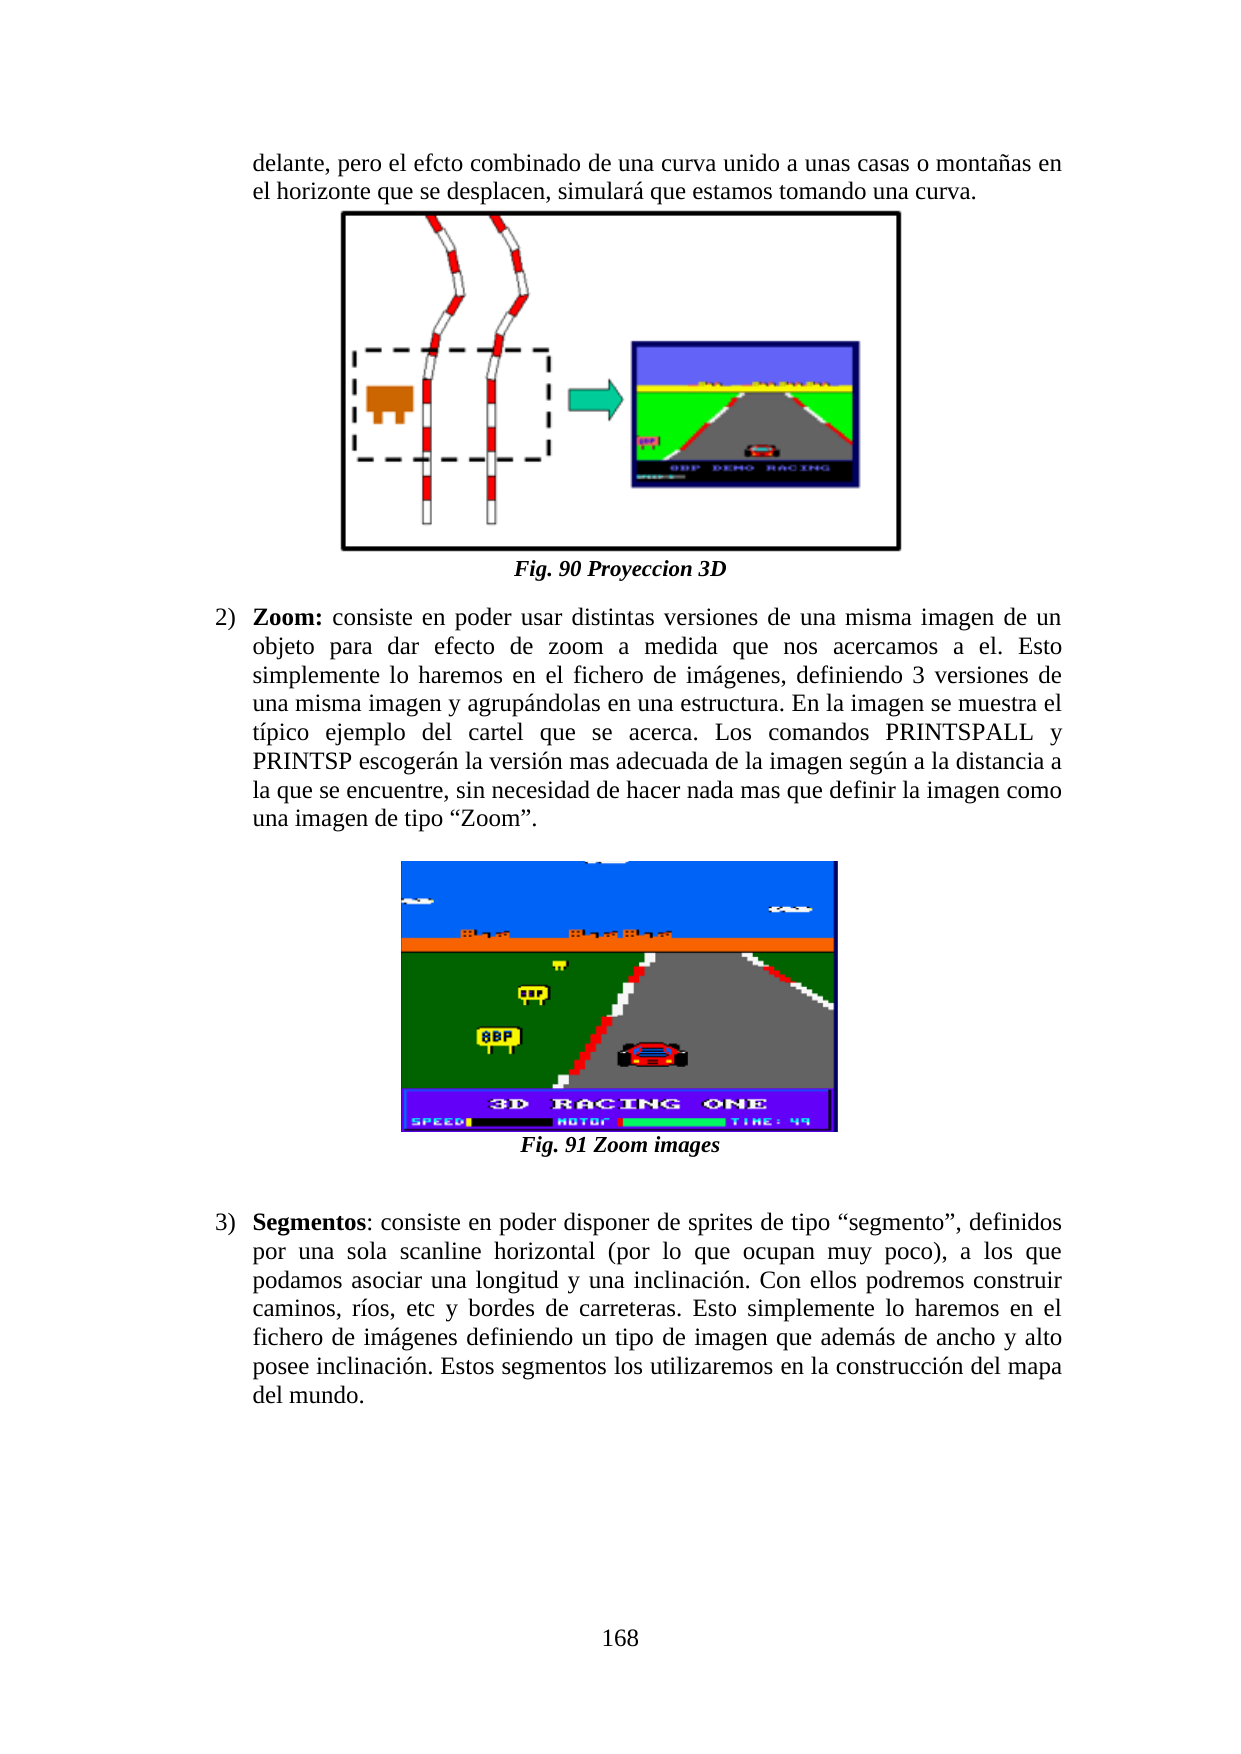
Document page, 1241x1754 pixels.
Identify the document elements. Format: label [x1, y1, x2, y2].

picture [401, 861, 839, 1132]
picture [335, 205, 906, 556]
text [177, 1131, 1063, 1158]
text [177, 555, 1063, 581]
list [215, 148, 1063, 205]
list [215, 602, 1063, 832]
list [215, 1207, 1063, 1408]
